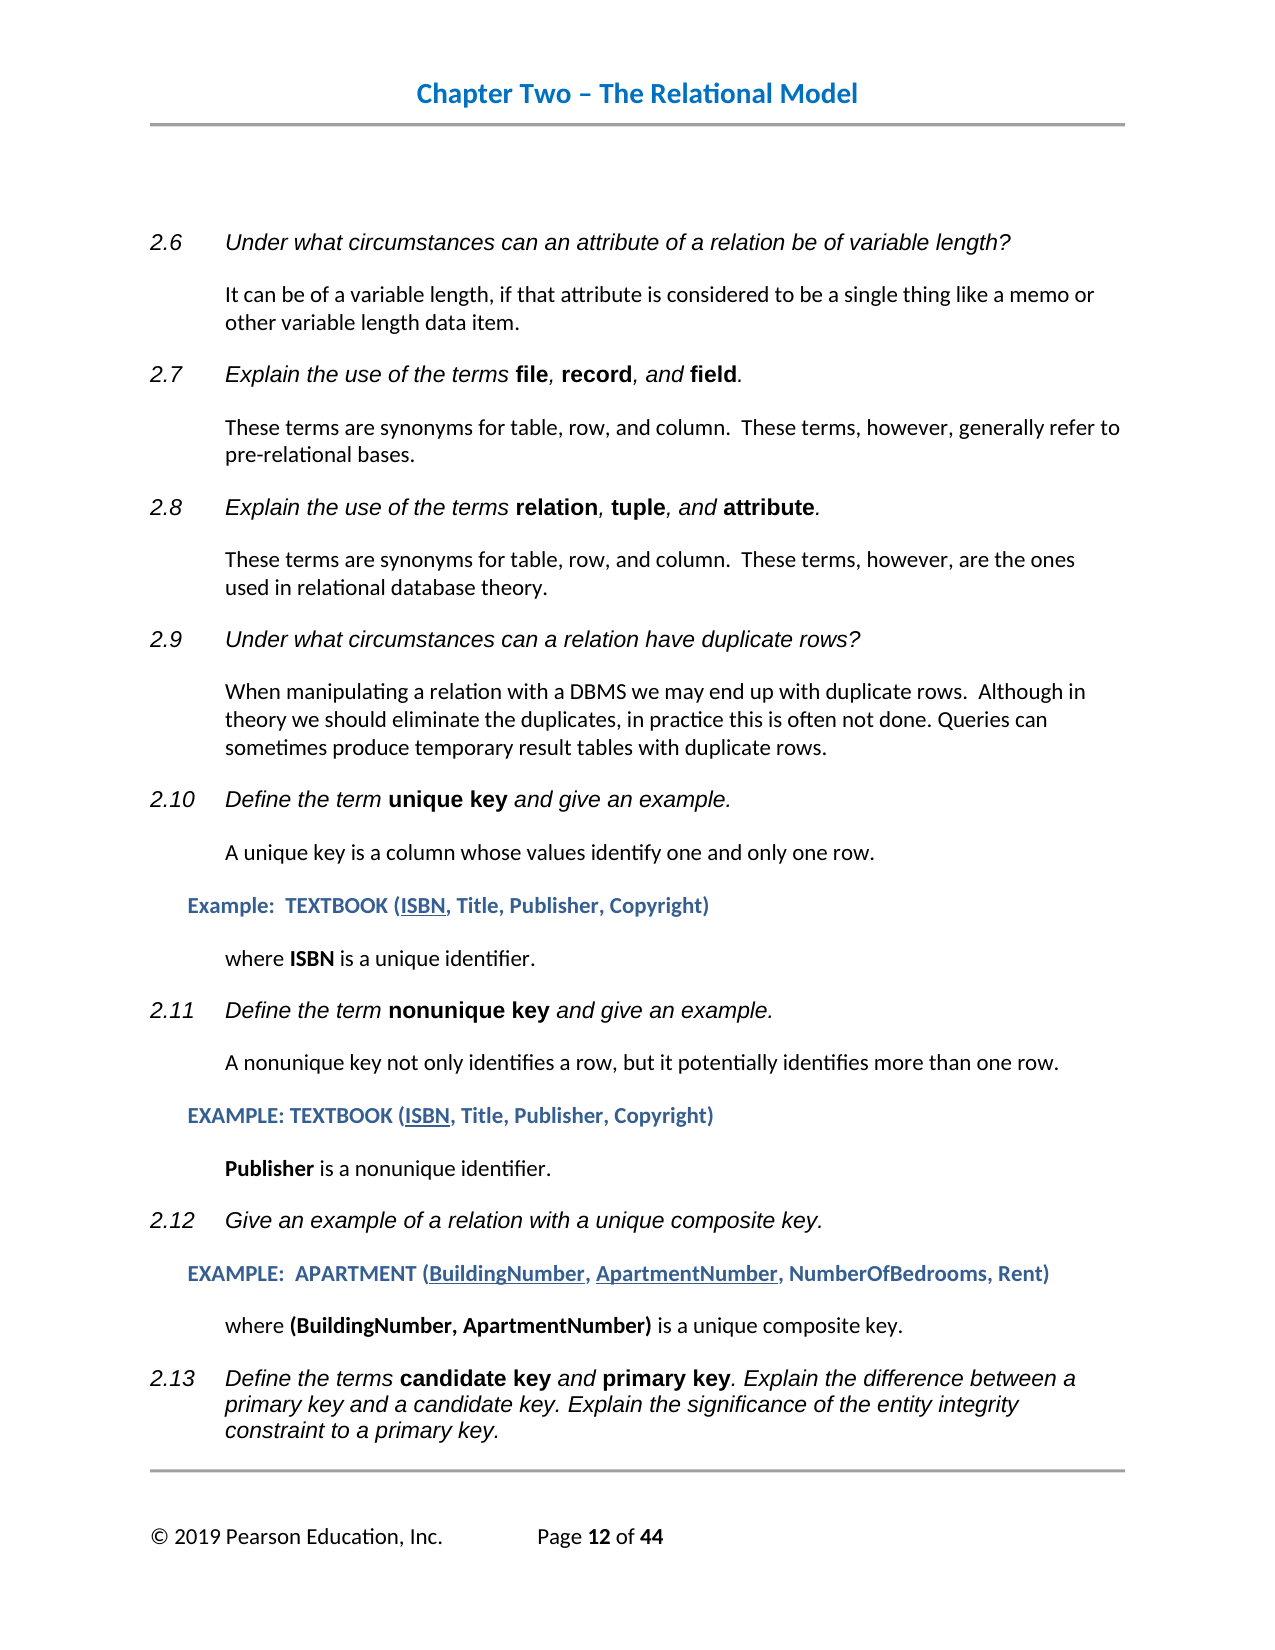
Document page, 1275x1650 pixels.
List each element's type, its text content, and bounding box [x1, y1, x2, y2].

list Under what circumstances can an attribute of a relation be of variable length? [150, 229, 1125, 255]
text Publisher is a nonunique identifier. [225, 1154, 1125, 1182]
list Define the term nonunique key and give an example. [150, 997, 1125, 1023]
text EXAMPLE: APARTMENT (BuildingNumber, ApartmentNumber, NumberOfBedrooms, Rent) [187, 1259, 1125, 1287]
list Under what circumstances can a relation have duplicate rows? [150, 626, 1125, 652]
text These terms are synonyms for table, row, and column. These terms, however, are the ones used in relational database theory. [225, 545, 1125, 601]
text These terms are synonyms for table, row, and column. These terms, however, generally refer to pre-relational bases. [225, 413, 1125, 469]
text where ISBN is a unique identifier. [225, 944, 1125, 972]
list Define the terms candidate key and primary key. Explain the difference between a primary key and a candidate key. Explain the significance of the entity integrity constraint to a primary key. [150, 1365, 1125, 1444]
text EXAMPLE: TEXTBOOK (ISBN, Title, Publisher, Copyright) [187, 1101, 1125, 1129]
list Give an example of a relation with a unique composite key. [150, 1207, 1125, 1234]
text It can be of a variable length, if that attribute is considered to be a single thing like a memo or other variable length data item. [225, 280, 1125, 336]
list Explain the use of the terms relation, tuple, and attribute. [150, 494, 1125, 520]
text A nonunique key not only identifies a row, but it potentially identifies more than one row. [225, 1048, 1125, 1076]
text A unique key is a column whose values identify one and only one row. [225, 838, 1125, 866]
list Define the term unique key and give an example. [150, 786, 1125, 813]
text where (BuildingNumber, ApartmentNumber) is a unique composite key. [225, 1312, 1125, 1340]
list Explain the use of the terms file, record, and field. [150, 361, 1125, 388]
text When manipulating a relation with a DBMS we may end up with duplicate rows. Although in theory we should eliminate the duplicates, in practice this is often not done. Queries can sometimes produce temporary result tables with duplicate rows. [225, 677, 1125, 761]
text Example: TEXTBOOK (ISBN, Title, Publisher, Copyright) [187, 891, 1125, 919]
